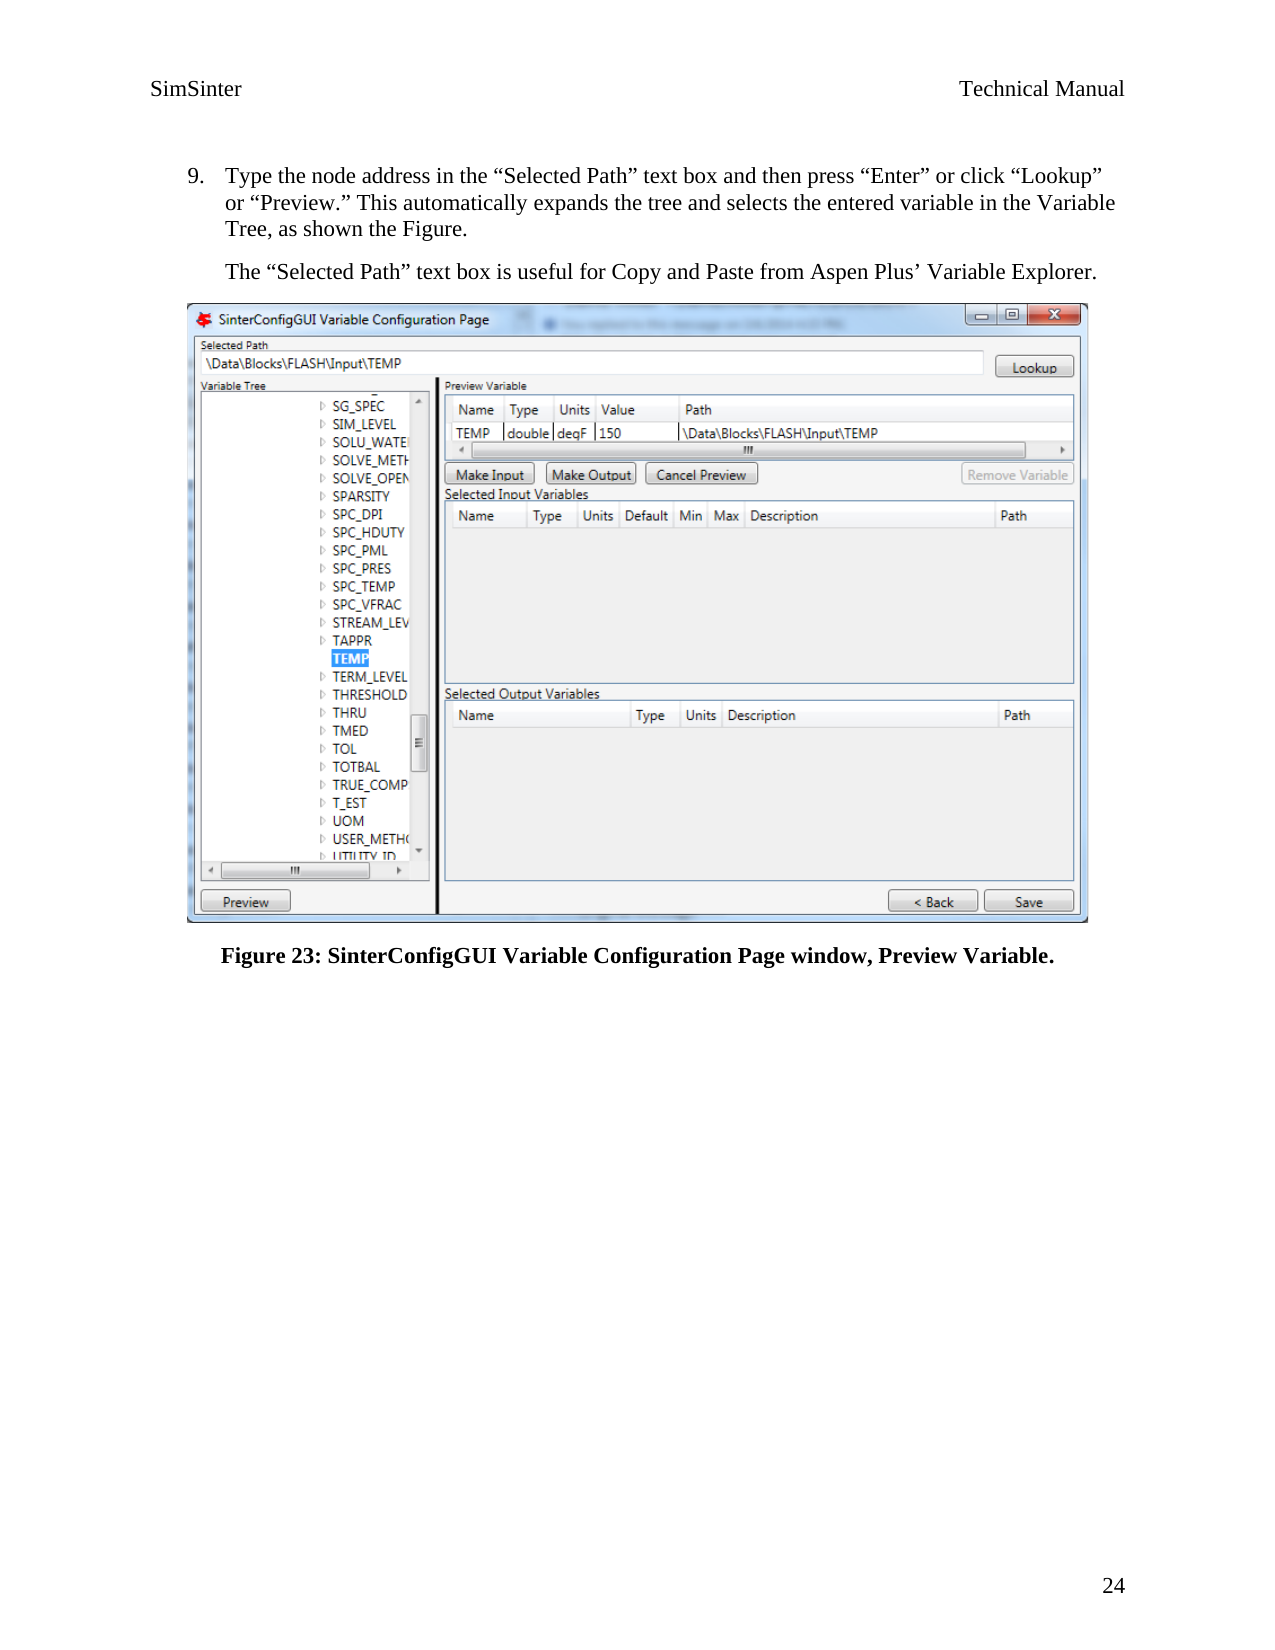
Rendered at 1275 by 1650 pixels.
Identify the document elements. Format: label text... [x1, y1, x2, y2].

picture [187, 303, 1089, 923]
list Type the node address in the “Selected Path” text box and then press “Enter” or click “Lookup” or “Preview.” This automatically expands the tree and selects the entered variable in the Variable Tree, as shown the Figure. [187, 162, 1125, 242]
text The “Selected Path” text box is useful for Copy and Paste from Aspen Plus’ Variable Explorer. [225, 258, 1125, 284]
